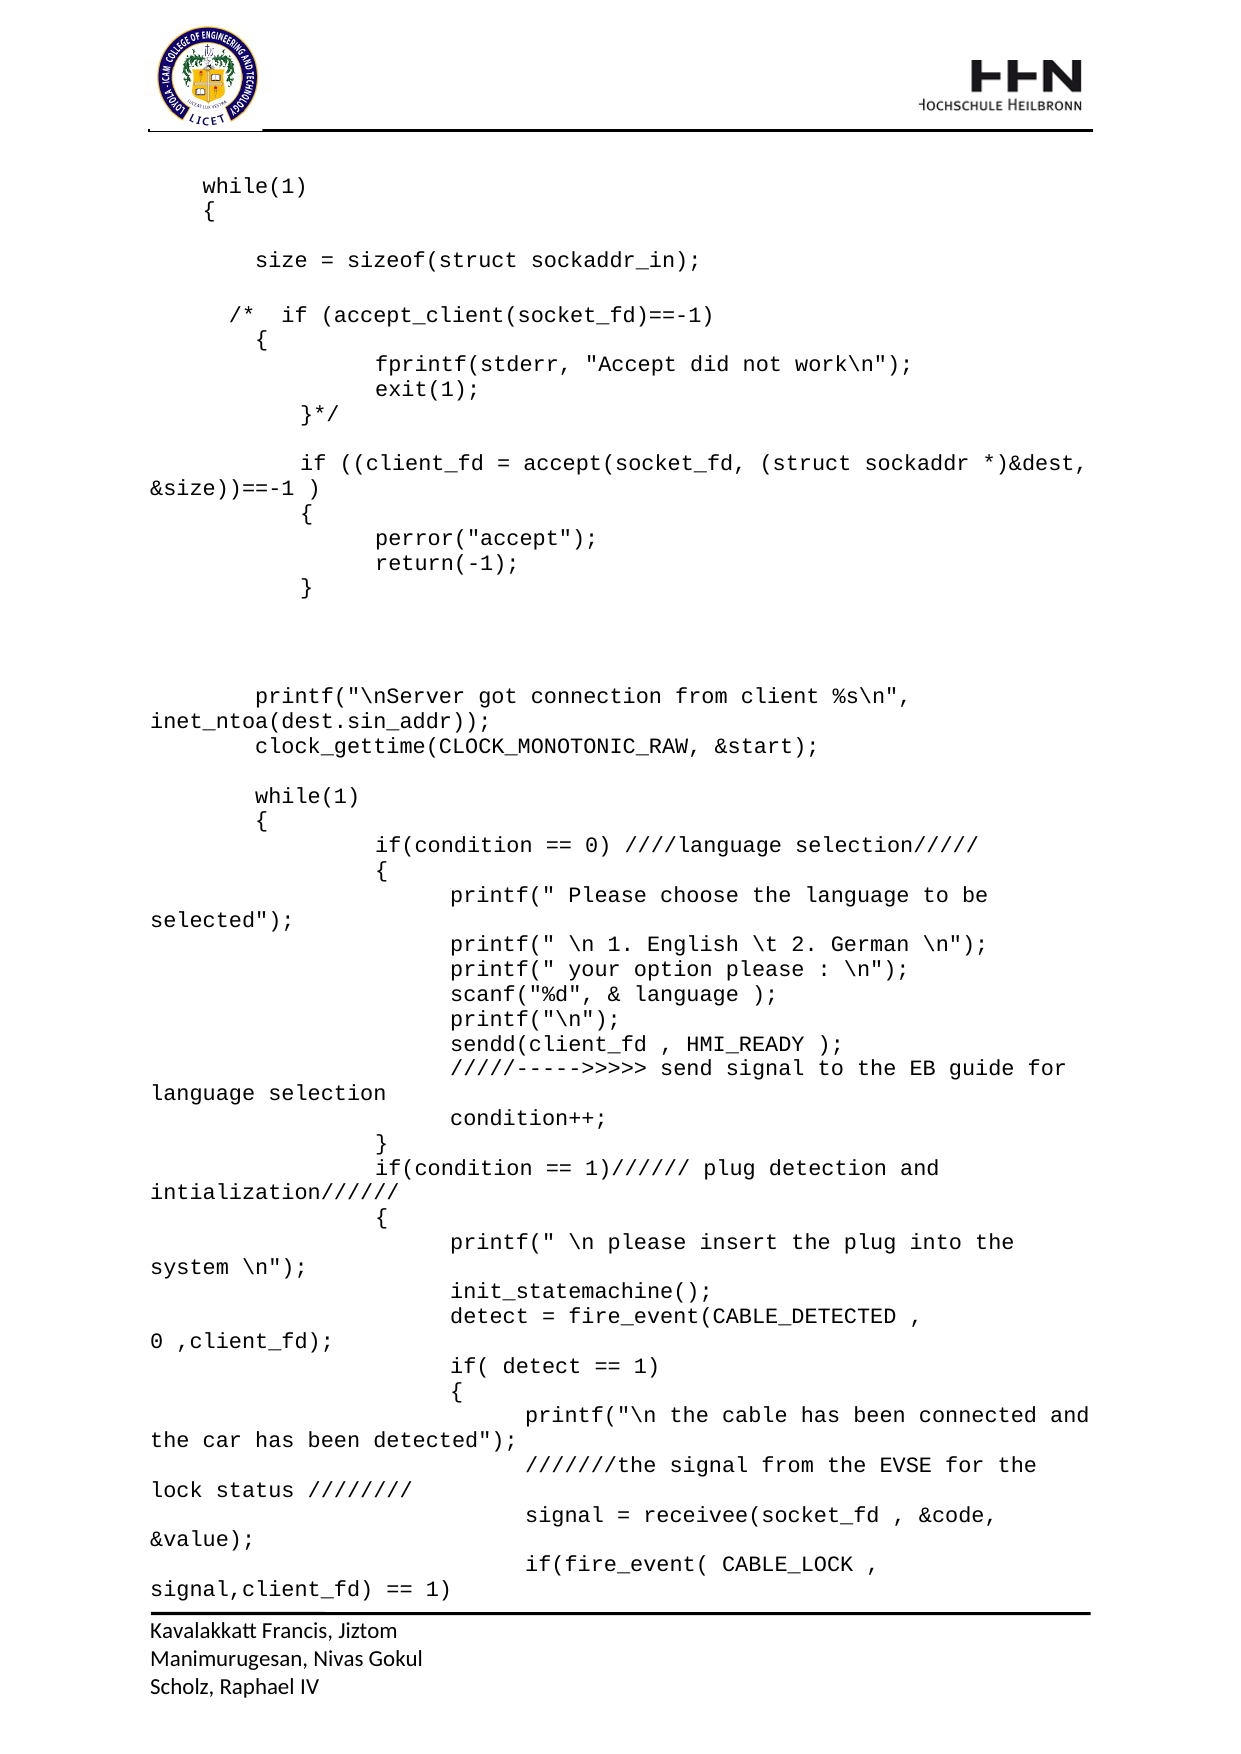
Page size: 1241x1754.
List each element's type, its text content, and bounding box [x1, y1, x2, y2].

text } [150, 576, 1090, 601]
text while(1) [150, 175, 1090, 199]
text } [150, 1132, 1090, 1157]
text { [150, 328, 1090, 353]
text /* if (accept_client(socket_fd)==-1) [150, 304, 1090, 328]
text printf(" \n 1. English \t 2. German \n"); [150, 933, 1090, 958]
text perror("accept"); [150, 527, 1090, 552]
text printf("\n the cable has been connected and the car has been detected"); [150, 1404, 1090, 1454]
text signal = receivee(socket_fd , &code, &value); [150, 1504, 1090, 1553]
text return(-1); [150, 552, 1090, 576]
text size = sizeof(struct sockaddr_in); [150, 249, 1090, 274]
text if(condition == 0) ////language selection///// [150, 834, 1090, 859]
text if(fire_event( CABLE_LOCK , signal,client_fd) == 1) [150, 1553, 1090, 1603]
text { [150, 1380, 1090, 1404]
text printf("\n"); [150, 1008, 1090, 1033]
text printf(" \n please insert the plug into the system \n"); [150, 1231, 1090, 1281]
text printf(" Please choose the language to be selected"); [150, 884, 1090, 933]
text /////----->>>>> send signal to the EB guide for language selection [150, 1057, 1090, 1107]
text exit(1); [150, 378, 1090, 403]
text fprintf(stderr, "Accept did not work\n"); [150, 353, 1090, 378]
text detect = fire_event(CABLE_DETECTED , 0 ,client_fd); [150, 1305, 1090, 1355]
picture [150, 18, 263, 131]
text if( detect == 1) [150, 1355, 1090, 1380]
text condition++; [150, 1107, 1090, 1132]
text init_statemachine(); [150, 1281, 1090, 1305]
text if ((client_fd = accept(socket_fd, (struct sockaddr *)&dest, &size))==-1 ) [150, 452, 1090, 502]
text scanf("%d", & language ); [150, 983, 1090, 1008]
text { [150, 502, 1090, 527]
text { [150, 809, 1090, 834]
picture [917, 60, 1083, 111]
text while(1) [150, 785, 1090, 809]
text ///////the signal from the EVSE for the lock status //////// [150, 1454, 1090, 1504]
text if(condition == 1)////// plug detection and intialization////// [150, 1157, 1090, 1206]
text sendd(client_fd , HMI_READY ); [150, 1033, 1090, 1057]
text { [150, 1206, 1090, 1231]
text printf(" your option please : \n"); [150, 958, 1090, 983]
text clock_gettime(CLOCK_MONOTONIC_RAW, &start); [150, 735, 1090, 760]
text { [150, 859, 1090, 884]
text printf("\nServer got connection from client %s\n", inet_ntoa(dest.sin_addr)); [150, 686, 1090, 735]
text { [150, 199, 1090, 224]
text }*/ [150, 403, 1090, 428]
